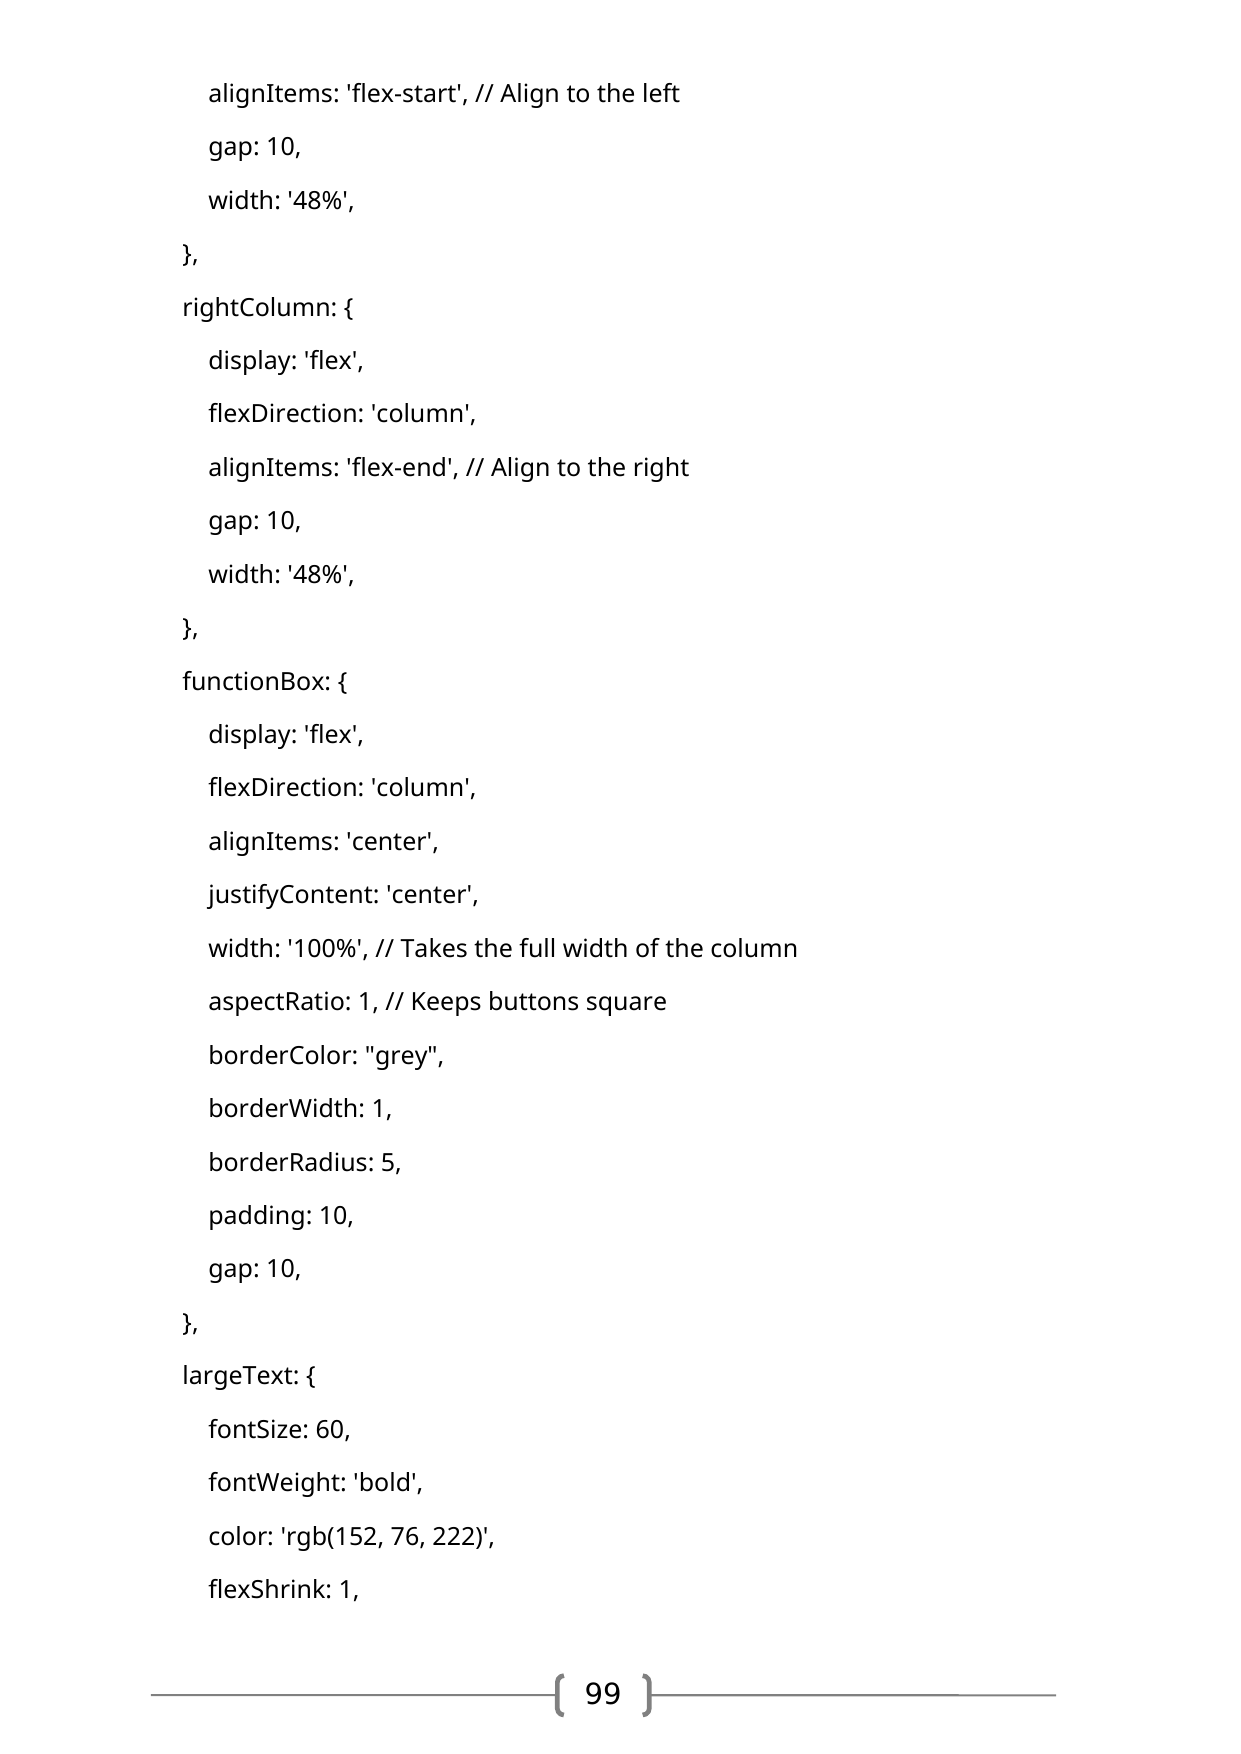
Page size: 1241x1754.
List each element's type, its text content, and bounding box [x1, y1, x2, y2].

text }, [156, 610, 1088, 644]
text padding: 10, [156, 1198, 1088, 1232]
text borderWidth: 1, [156, 1091, 1088, 1125]
text flexDirection: 'column', [156, 770, 1088, 804]
text gap: 10, [156, 1251, 1088, 1285]
text largeText: { [156, 1358, 1088, 1392]
text borderColor: "grey", [156, 1037, 1088, 1071]
text alignItems: 'center', [156, 823, 1088, 858]
text }, [156, 236, 1088, 270]
text width: '48%', [156, 182, 1088, 216]
text color: 'rgb(152, 76, 222)', [156, 1518, 1088, 1552]
text rightColumn: { [156, 289, 1088, 323]
text fontSize: 60, [156, 1411, 1088, 1445]
text gap: 10, [156, 129, 1088, 163]
text flexDirection: 'column', [156, 396, 1088, 430]
text fontWeight: 'bold', [156, 1465, 1088, 1499]
text flexShrink: 1, [156, 1572, 1088, 1606]
text alignItems: 'flex-start', // Align to the left [156, 75, 1088, 109]
text borderRadius: 5, [156, 1144, 1088, 1178]
text justifyContent: 'center', [156, 877, 1088, 911]
text aspectRatio: 1, // Keeps buttons square [156, 984, 1088, 1018]
text }, [156, 1304, 1088, 1338]
text functionBox: { [156, 663, 1088, 697]
text width: '100%', // Takes the full width of the column [156, 930, 1088, 964]
text width: '48%', [156, 556, 1088, 590]
text display: 'flex', [156, 717, 1088, 751]
text gap: 10, [156, 503, 1088, 537]
text display: 'flex', [156, 343, 1088, 377]
text alignItems: 'flex-end', // Align to the right [156, 449, 1088, 483]
